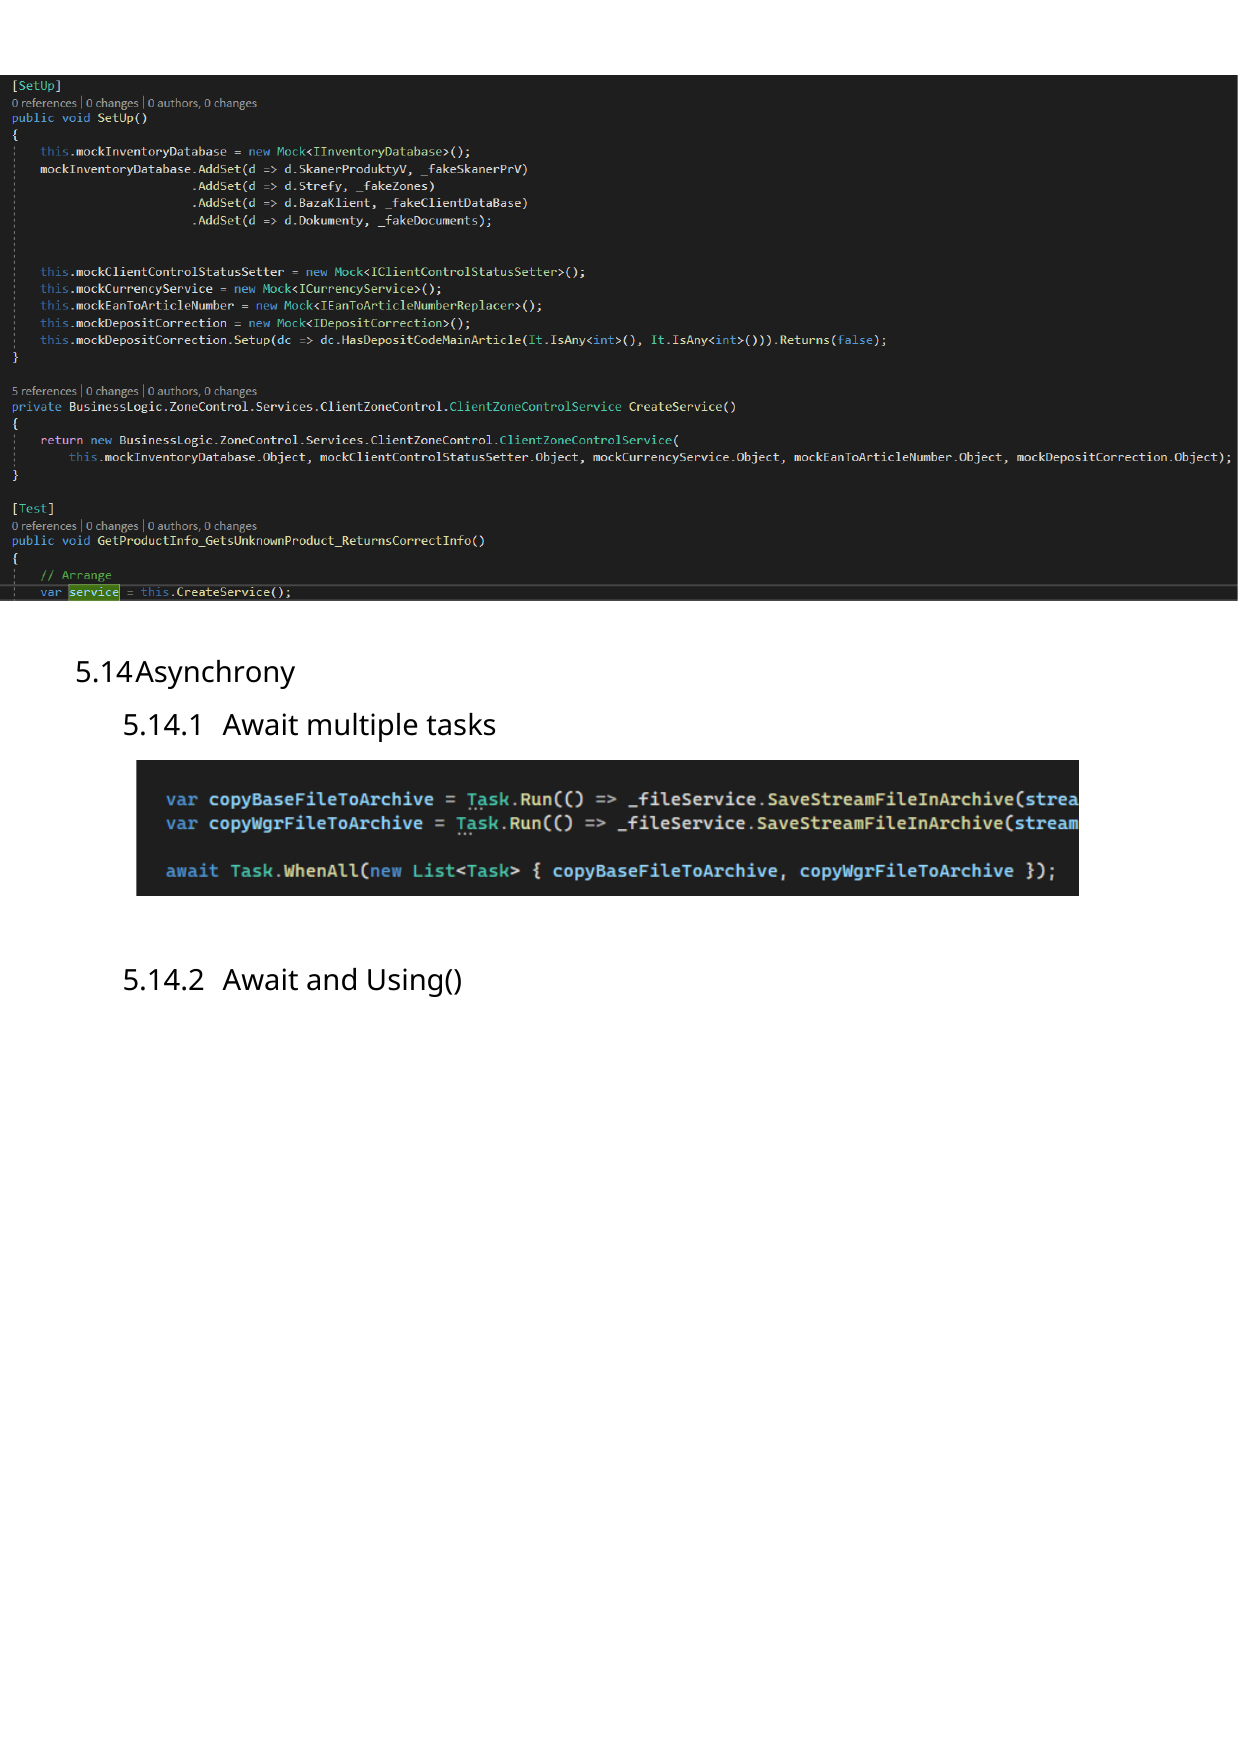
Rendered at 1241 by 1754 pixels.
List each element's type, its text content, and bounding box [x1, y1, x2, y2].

subtitle Asynchrony [75, 652, 1165, 691]
subtitle Await multiple tasks [122, 704, 1165, 744]
picture [136, 760, 1079, 896]
picture [0, 75, 1238, 601]
subtitle Await and Using() [122, 959, 1165, 998]
